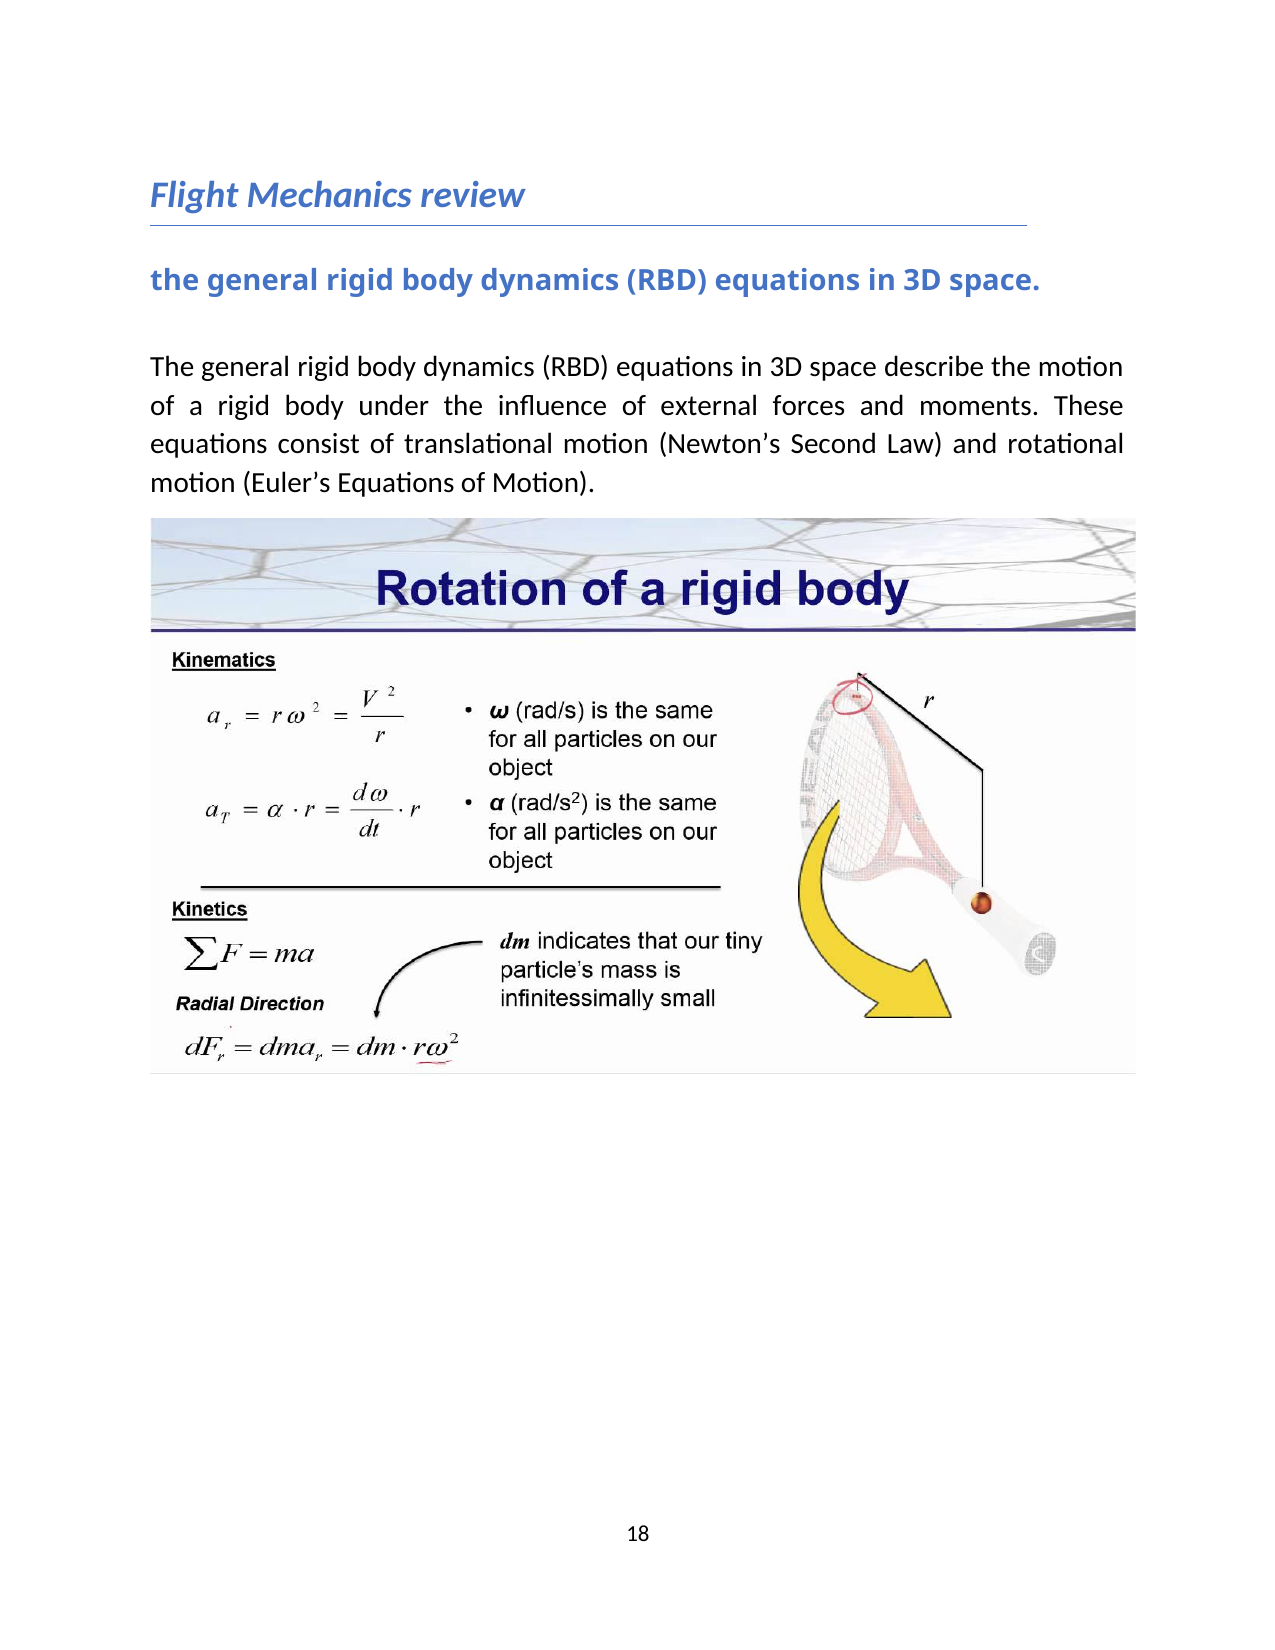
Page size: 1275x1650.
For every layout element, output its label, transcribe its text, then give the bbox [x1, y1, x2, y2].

picture [150, 518, 1136, 1074]
subtitle the general rigid body dynamics (RBD) equations in 3D space. [150, 259, 1125, 298]
text The general rigid body dynamics (RBD) equations in 3D space describe the motion of a rigid body under the influence of external forces and moments. These equations consist of translational motion (Newton’s Second Law) and rotational motion (Euler’s Equations of Motion). [150, 348, 1125, 499]
text Flight Mechanics review [150, 171, 1027, 225]
